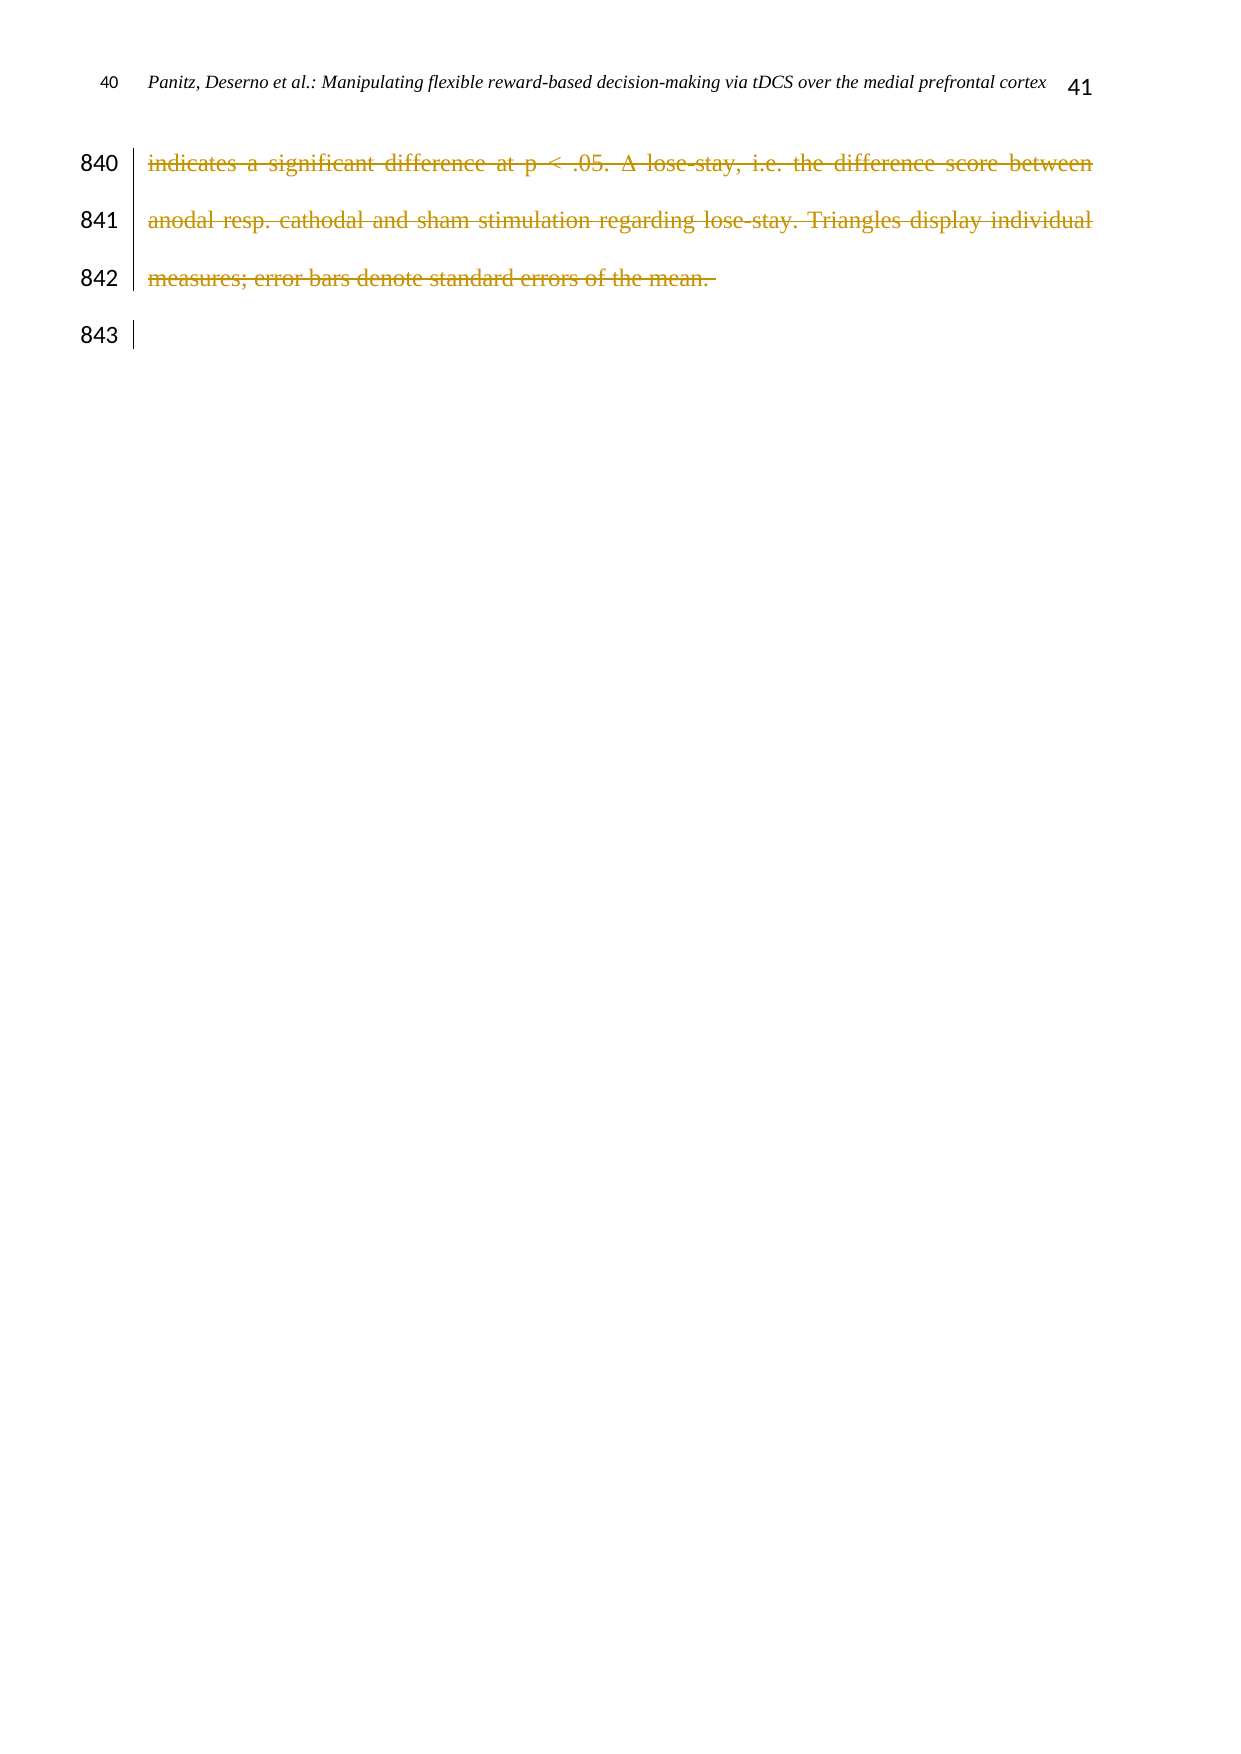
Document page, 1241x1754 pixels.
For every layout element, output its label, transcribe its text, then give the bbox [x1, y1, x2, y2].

text individual [148, 165, 1093, 221]
text individual [148, 222, 1093, 291]
text individual [148, 148, 1093, 163]
